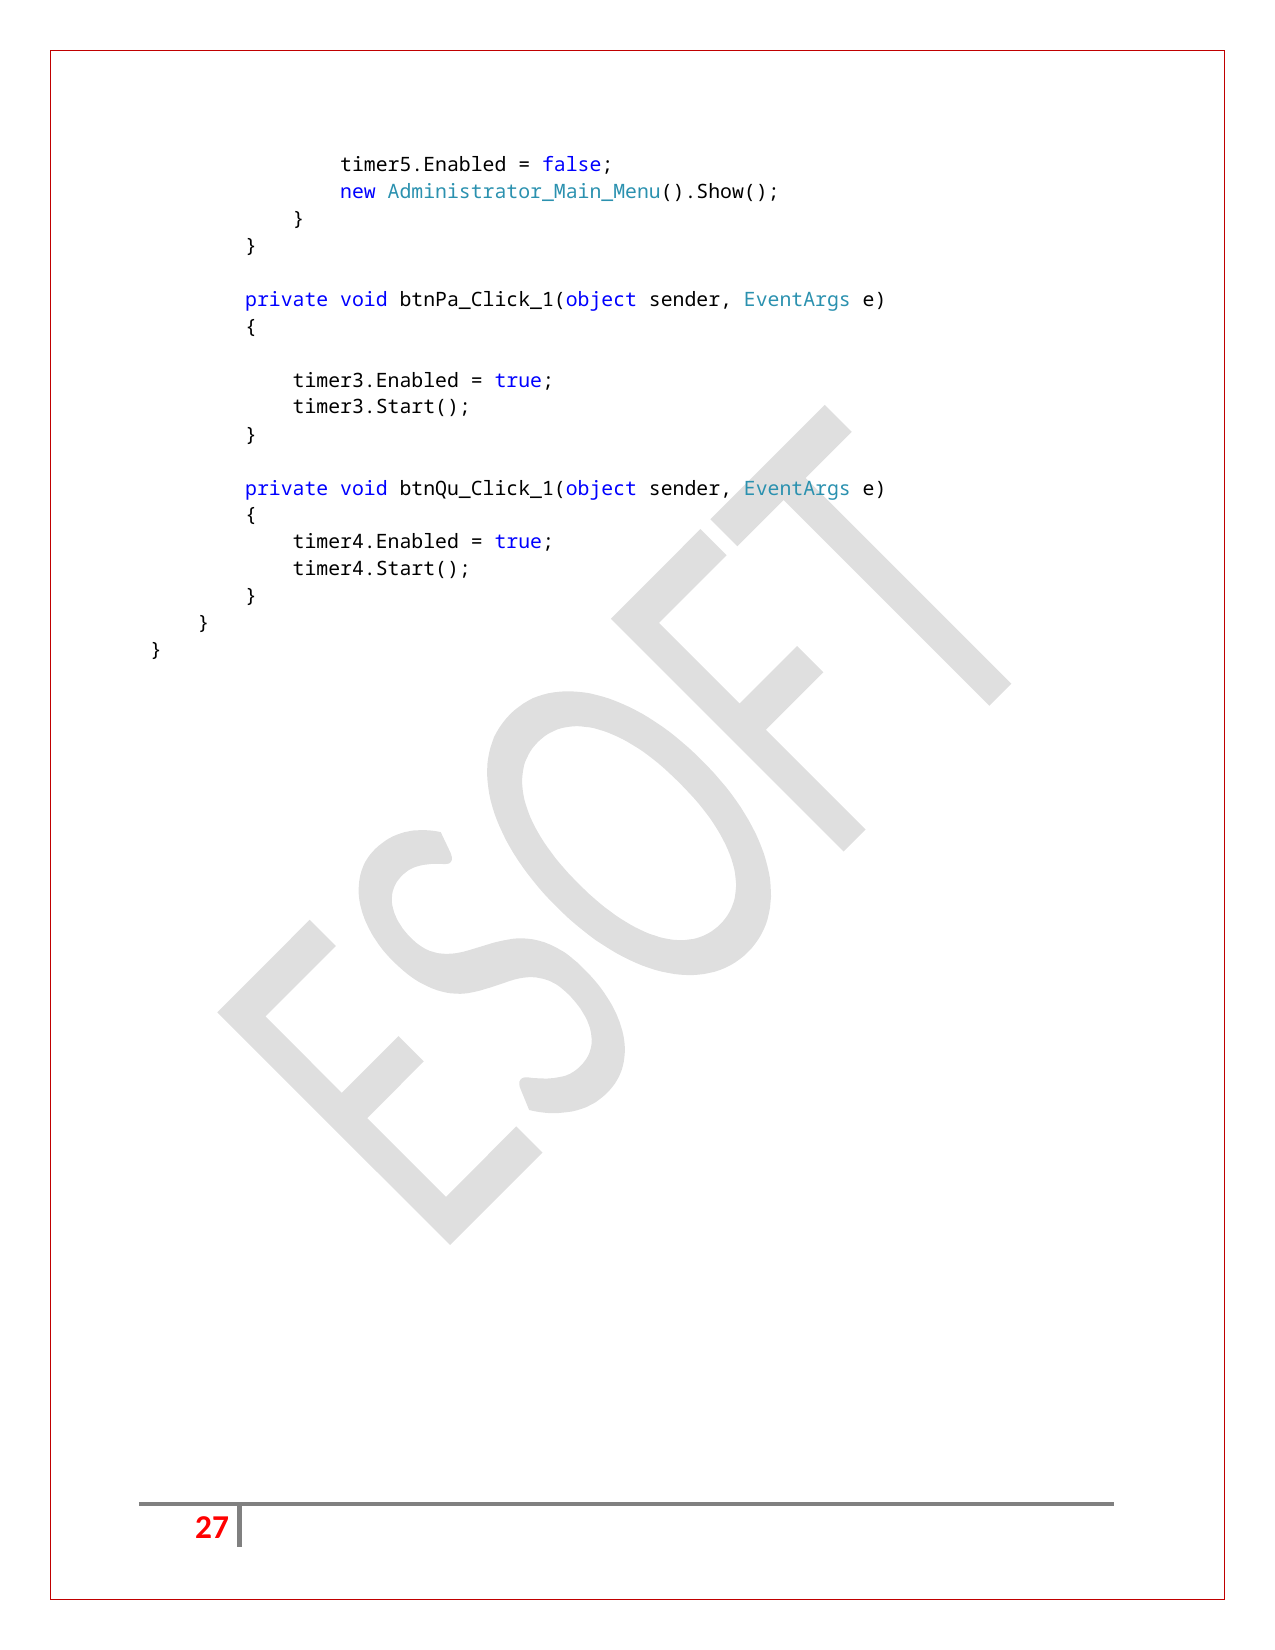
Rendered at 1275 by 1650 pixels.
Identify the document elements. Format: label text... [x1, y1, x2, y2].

text } [150, 636, 1125, 663]
text } [150, 231, 1125, 258]
text timer3.Start(); [150, 393, 1125, 420]
text } [150, 420, 1125, 447]
text } [150, 582, 1125, 609]
text } [150, 204, 1125, 231]
text { [150, 501, 1125, 528]
text timer5.Enabled = false; [150, 150, 1125, 177]
text timer4.Enabled = true; [150, 528, 1125, 555]
text timer3.Enabled = true; [150, 366, 1125, 393]
text private void btnQu_Click_1(object sender, EventArgs e) [150, 474, 1125, 501]
text { [150, 312, 1125, 339]
text } [150, 609, 1125, 636]
text new Administrator_Main_Menu().Show(); [150, 177, 1125, 204]
text private void btnPa_Click_1(object sender, EventArgs e) [150, 285, 1125, 312]
text timer4.Start(); [150, 555, 1125, 582]
